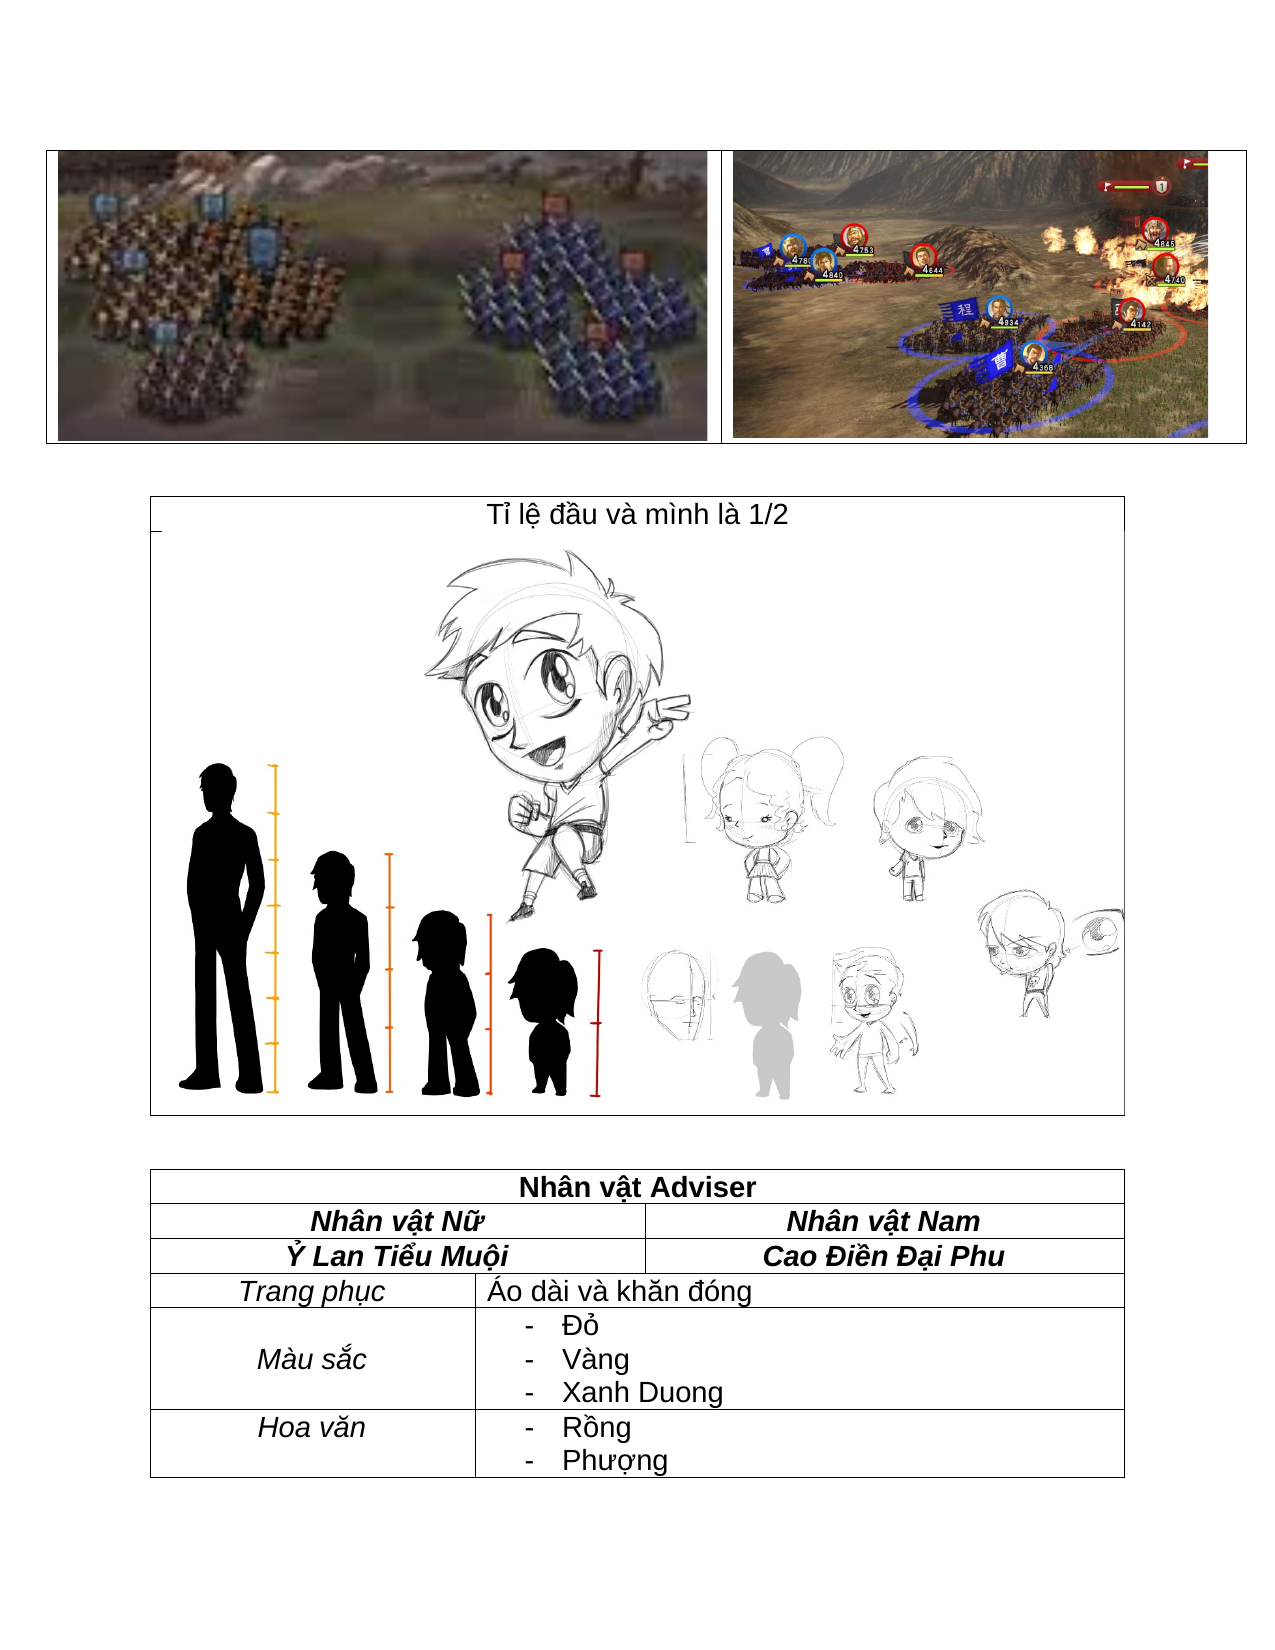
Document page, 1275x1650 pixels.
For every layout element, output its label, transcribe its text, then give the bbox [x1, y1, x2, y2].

picture [58, 151, 708, 441]
table_cell Nhân vật Nam [646, 1204, 1124, 1238]
table_cell [47, 151, 721, 442]
table_header Nhân vật Adviser [151, 1170, 1124, 1203]
picture [161, 531, 1125, 1115]
picture [733, 151, 1209, 438]
table_cell Nhân vật Nữ [151, 1204, 645, 1238]
table_cell Áo dài và khăn đóng [476, 1274, 1124, 1307]
table_cell Hoa văn [151, 1410, 475, 1477]
table_cell Màu sắc [151, 1308, 475, 1409]
table_cell Đỏ Vàng Xanh Duong [476, 1308, 1124, 1409]
table_cell Trang phục [151, 1274, 475, 1307]
table_cell Ỷ Lan Tiểu Muội [151, 1239, 645, 1272]
table_header Tỉ lệ đầu và mình là 1/2 [151, 497, 1124, 531]
table_cell [151, 532, 161, 1115]
table_cell Rồng Phượng Hoa Mai [476, 1410, 1124, 1477]
table_cell [722, 151, 1246, 442]
table_cell Cao Điền Đại Phu [646, 1239, 1124, 1272]
